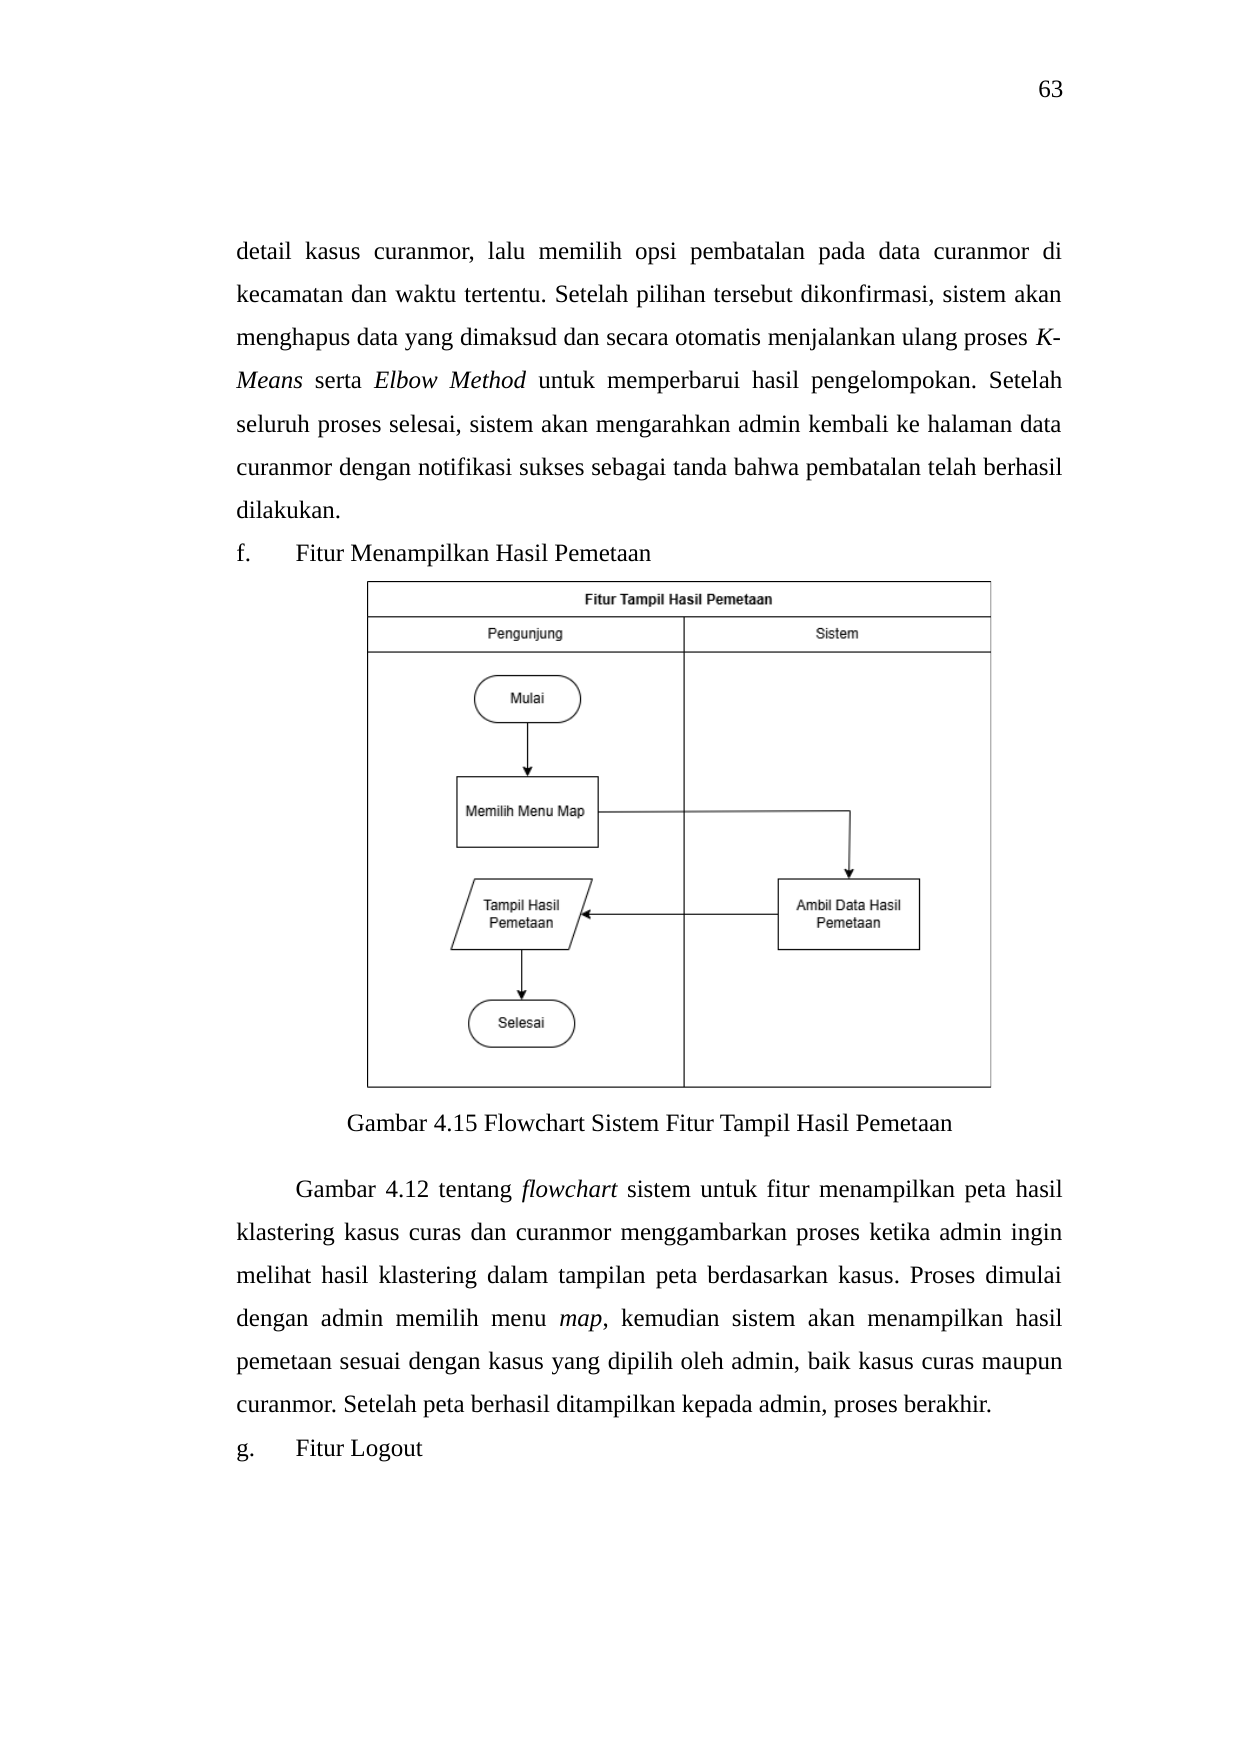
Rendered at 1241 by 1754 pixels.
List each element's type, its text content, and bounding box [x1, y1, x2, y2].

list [236, 236, 1063, 524]
list Fitur Logout [236, 1433, 1063, 1461]
list Fitur Menampilkan Hasil Pemetaan [236, 538, 1063, 567]
list Gambar 4.12 tentang flowchart sistem untuk fitur menampilkan peta hasil klastering kasus curas dan curanmor menggambarkan proses ketika admin ingin melihat hasil klastering dalam tampilan peta berdasarkan kasus. Proses dimulai dengan admin memilih menu map, kemudian sistem akan menampilkan hasil pemetaan sesuai dengan kasus yang dipilih oleh admin, baik kasus curas maupun curanmor. Setelah peta berhasil ditampilkan kepada admin, proses berakhir. [236, 1174, 1063, 1418]
picture [367, 581, 992, 1089]
